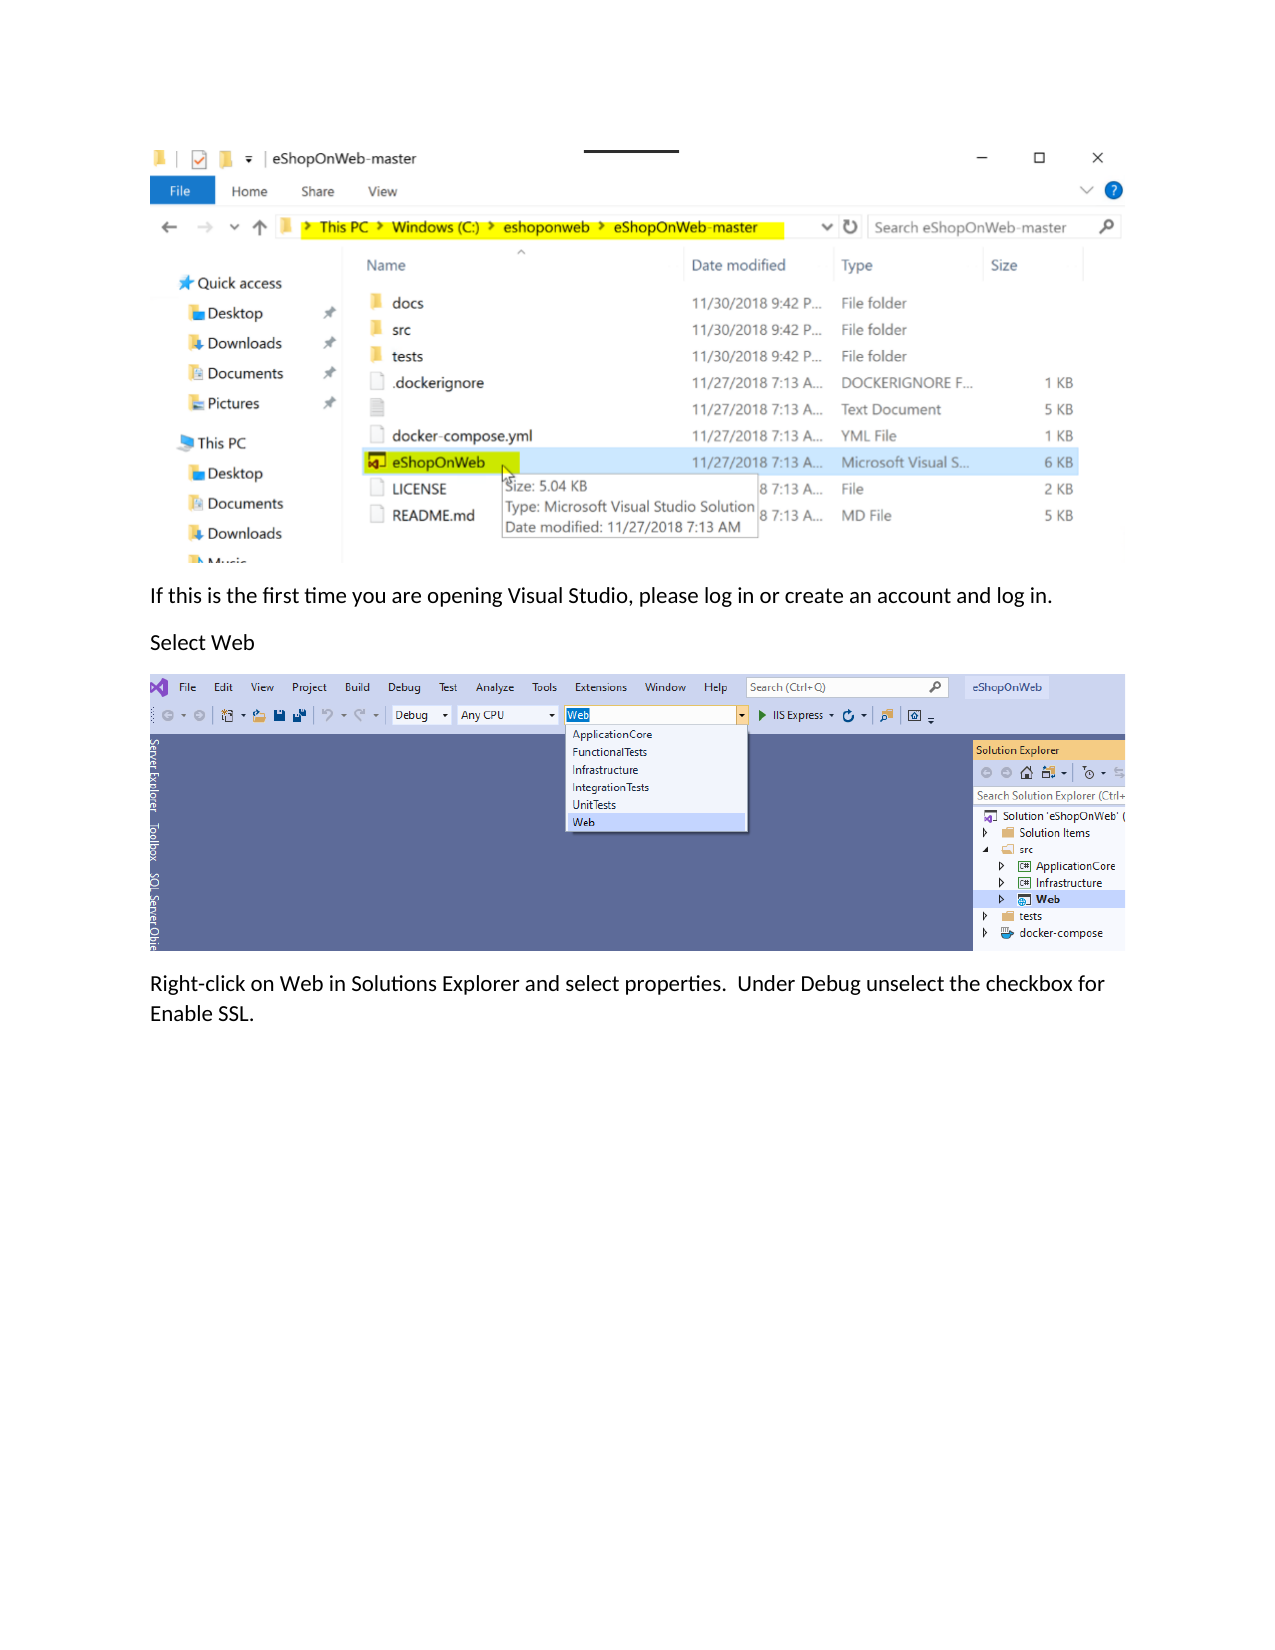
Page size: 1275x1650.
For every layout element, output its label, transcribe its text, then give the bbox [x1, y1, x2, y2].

text Select Web [150, 628, 1125, 656]
text Right-click on Web in Solutions Explorer and select properties. Under Debug unselect the checkbox for Enable SSL. [150, 969, 1125, 1027]
picture [150, 150, 1125, 563]
text If this is the first time you are opening Visual Studio, please log in or create an account and log in. [150, 581, 1125, 609]
picture [150, 674, 1125, 951]
